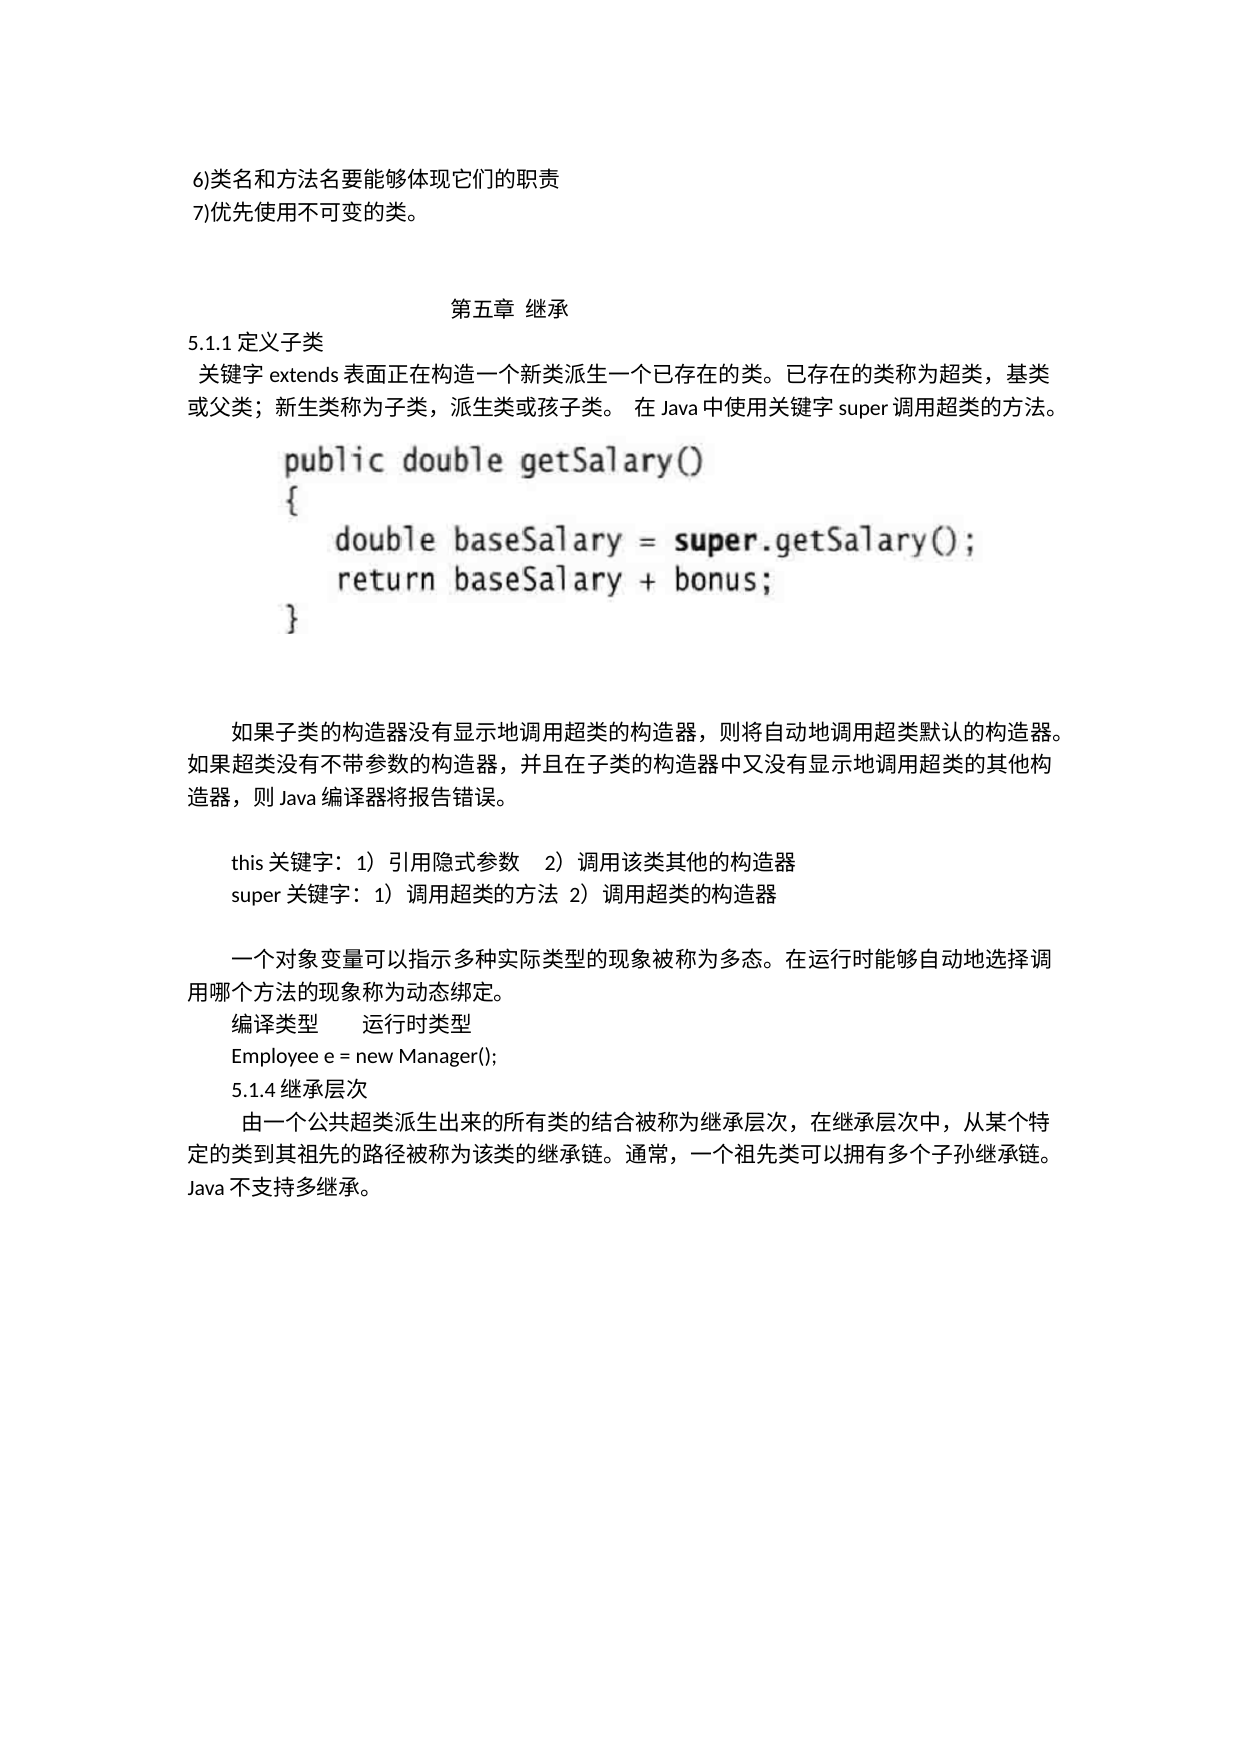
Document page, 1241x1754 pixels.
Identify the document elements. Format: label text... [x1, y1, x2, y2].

list 7)优先使用不可变的类。 [187, 194, 1053, 227]
list 6)类名和方法名要能够体现它们的职责 [187, 162, 1053, 194]
list 由一个公共超类派生出来的所有类的结合被称为继承层次，在继承层次中，从某个特定的类到其祖先的路径被称为该类的继承链。通常，一个祖先类可以拥有多个子孙继承链。 [187, 1104, 1053, 1169]
list 关键字extends表面正在构造一个新类派生一个已存在的类。已存在的类称为超类，基类或父类；新生类称为子类，派生类或孩子类。 在Java中使用关键字super调用超类的方法。 [187, 357, 1053, 422]
picture [231, 422, 1011, 634]
list 一个对象变量可以指示多种实际类型的现象被称为多态。在运行时能够自动地选择调用哪个方法的现象称为动态绑定。 [187, 942, 1053, 1007]
list Java不支持多继承。 [187, 1169, 1053, 1202]
list this关键字：1）引用隐式参数 2）调用该类其他的构造器 [187, 844, 1053, 877]
list 继承 [406, 292, 1053, 324]
list 5.1.4 继承层次 [187, 1072, 1053, 1104]
list 5.1.1 定义子类 [187, 324, 1053, 357]
list 如果子类的构造器没有显示地调用超类的构造器，则将自动地调用超类默认的构造器。如果超类没有不带参数的构造器，并且在子类的构造器中又没有显示地调用超类的其他构造器，则Java编译器将报告错误。 [187, 714, 1053, 812]
list super关键字：1）调用超类的方法 2）调用超类的构造器 [187, 877, 1053, 909]
list 编译类型 运行时类型 [187, 1007, 1053, 1039]
list Employee e = new Manager(); [187, 1039, 1053, 1072]
